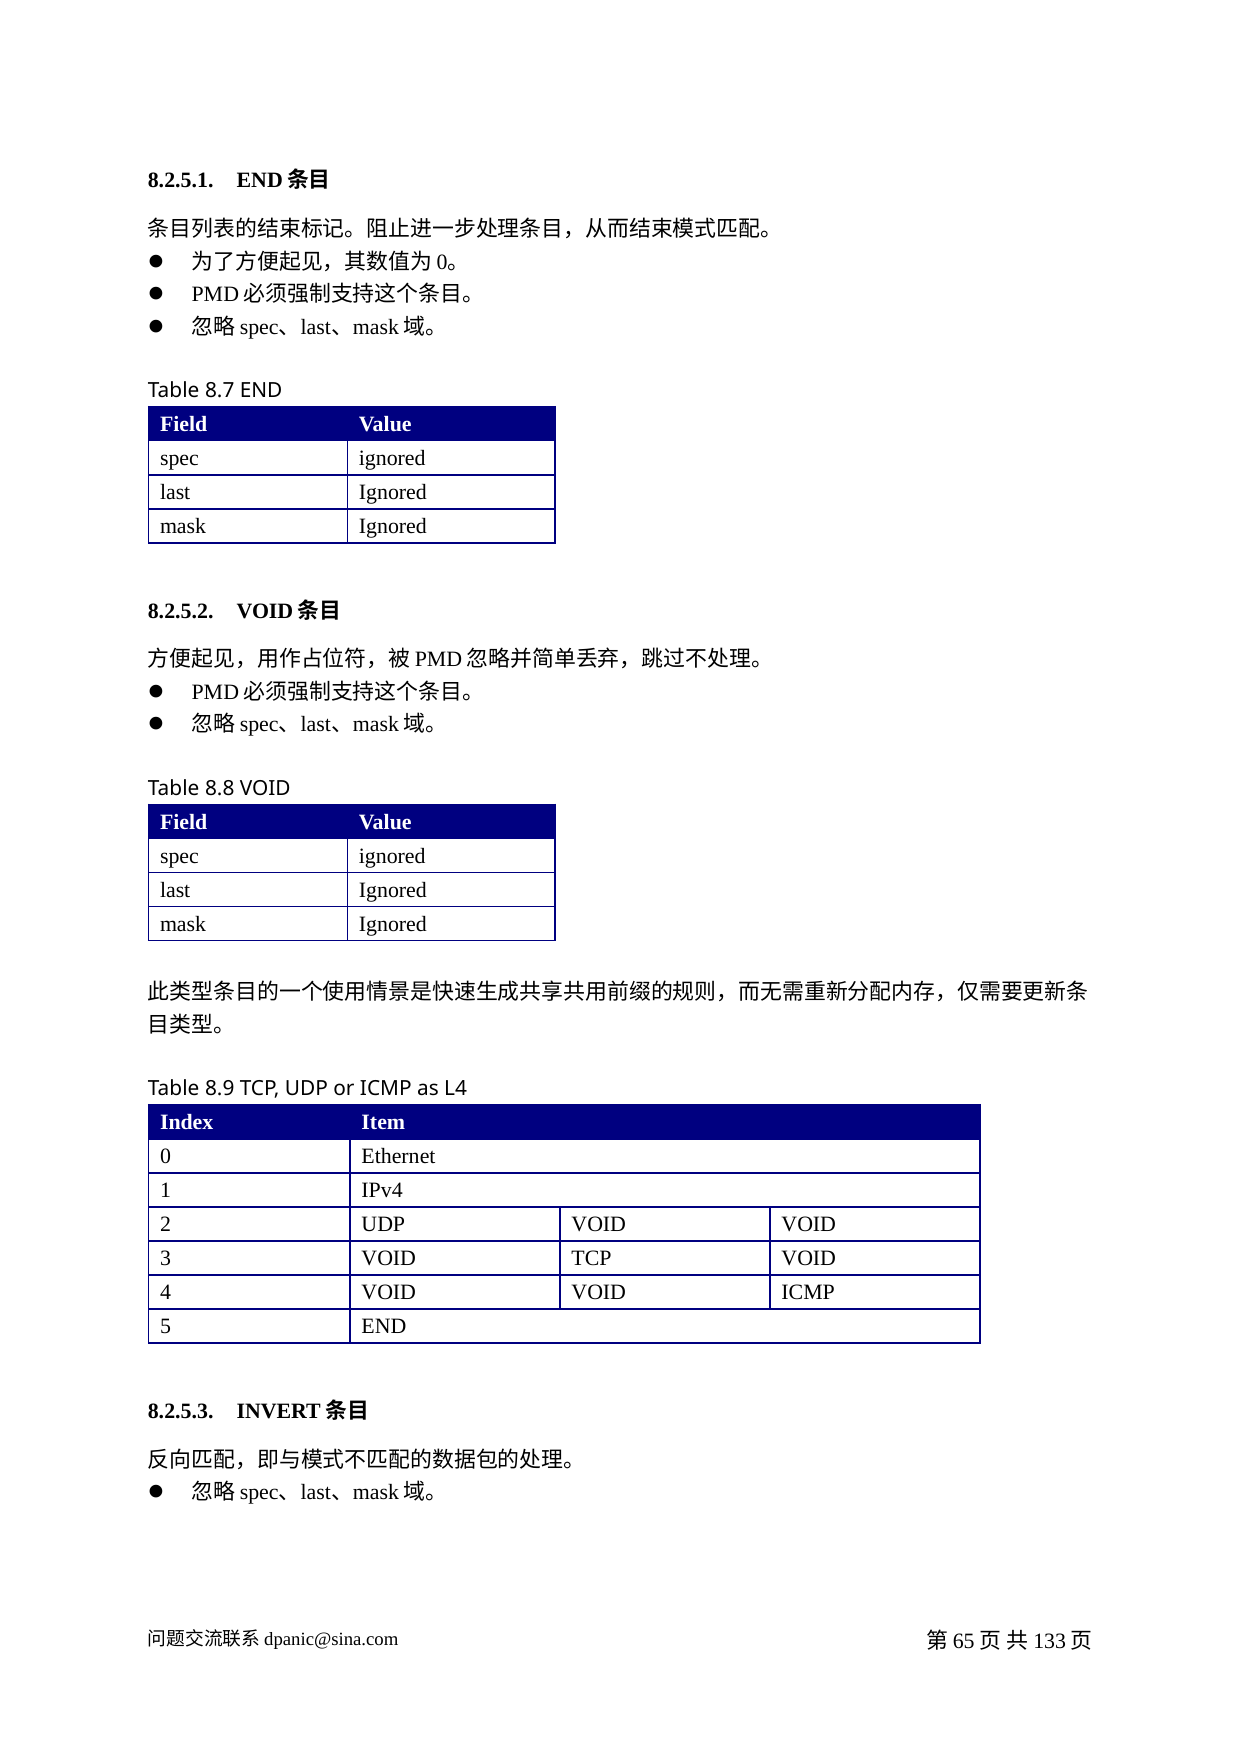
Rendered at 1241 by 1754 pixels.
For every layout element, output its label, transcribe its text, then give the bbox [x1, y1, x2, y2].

table_header Field [149, 805, 347, 838]
subtitle END条目 [148, 162, 1092, 194]
text Table 8.9 TCP, UDP or ICMP as L4 [148, 1071, 1092, 1104]
table_cell last [149, 476, 347, 508]
table_cell 3 [149, 1242, 349, 1274]
list 为了方便起见，其数值为0。 [148, 243, 1092, 276]
table_cell 2 [149, 1208, 349, 1240]
table_cell Ignored [348, 510, 554, 542]
table_cell IPv4 [351, 1174, 979, 1206]
table_cell Ignored [348, 873, 554, 906]
table_cell spec [149, 441, 347, 474]
text Table 8.7 END [148, 373, 1092, 406]
table_cell ignored [348, 441, 554, 474]
list 忽略spec、last、mask域。 [148, 308, 1092, 341]
table_cell UDP [351, 1208, 559, 1240]
table_cell 4 [149, 1276, 349, 1308]
table_cell VOID [561, 1208, 769, 1240]
table_cell ICMP [771, 1276, 979, 1308]
table_cell VOID [561, 1276, 769, 1308]
table_header Field [149, 407, 347, 440]
table_cell 5 [149, 1310, 349, 1342]
table_cell ignored [348, 839, 554, 872]
table_cell Ethernet [351, 1140, 979, 1172]
table_cell mask [149, 510, 347, 542]
list 忽略spec、last、mask域。 [148, 706, 1092, 738]
list PMD必须强制支持这个条目。 [148, 276, 1092, 308]
table_header Value [348, 805, 554, 838]
table_cell 0 [149, 1140, 349, 1172]
text 此类型条目的一个使用情景是快速生成共享共用前缀的规则，而无需重新分配内存，仅需要更新条目类型。 [148, 974, 1092, 1039]
table_cell last [149, 873, 347, 906]
text Table 8.8 VOID [148, 771, 1092, 803]
subtitle INVERT条目 [148, 1393, 1092, 1425]
table_cell END [351, 1310, 979, 1342]
text 方便起见，用作占位符，被PMD忽略并简单丢弃，跳过不处理。 [148, 641, 1092, 673]
table_cell VOID [351, 1276, 559, 1308]
table_header Index [149, 1106, 349, 1138]
table_cell 1 [149, 1174, 349, 1206]
list PMD必须强制支持这个条目。 [148, 673, 1092, 706]
list 忽略spec、last、mask域。 [148, 1474, 1092, 1506]
table_cell Ignored [348, 476, 554, 508]
text 反向匹配，即与模式不匹配的数据包的处理。 [148, 1441, 1092, 1474]
text 条目列表的结束标记。阻止进一步处理条目，从而结束模式匹配。 [148, 211, 1092, 243]
table_header Item [351, 1106, 979, 1138]
table_cell TCP [561, 1242, 769, 1274]
table_cell VOID [351, 1242, 559, 1274]
table_cell Ignored [348, 907, 554, 940]
table_cell VOID [771, 1208, 979, 1240]
table_cell mask [149, 907, 347, 940]
table_cell spec [149, 839, 347, 872]
subtitle VOID条目 [148, 592, 1092, 625]
table_cell VOID [771, 1242, 979, 1274]
table_header Value [348, 407, 554, 440]
